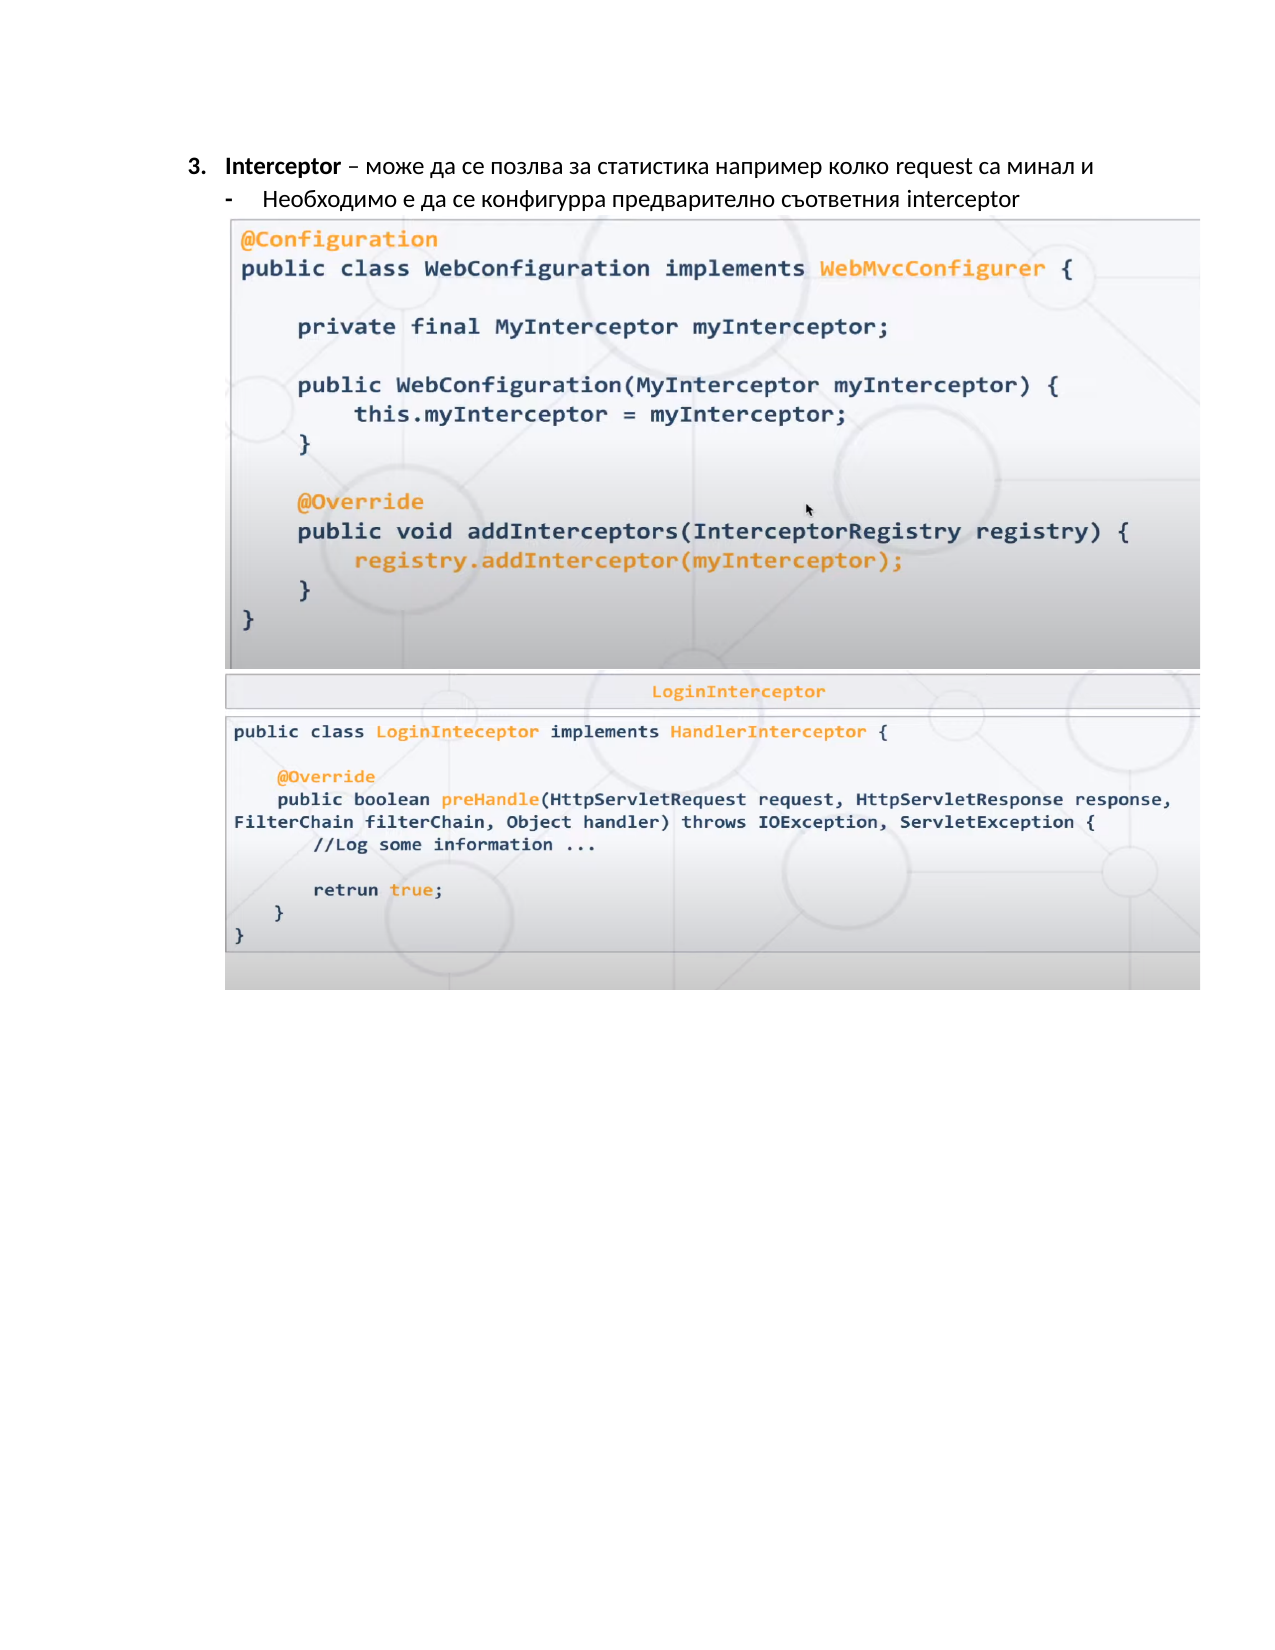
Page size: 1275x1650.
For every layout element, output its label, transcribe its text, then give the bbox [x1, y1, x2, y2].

list Interceptor – може да се позлва за статистика например колко request са минал и [187, 150, 1125, 181]
picture [225, 215, 1200, 669]
list Необходимо е да се конфигурра предварително съответния interceptor [225, 183, 1125, 213]
picture [225, 670, 1200, 990]
